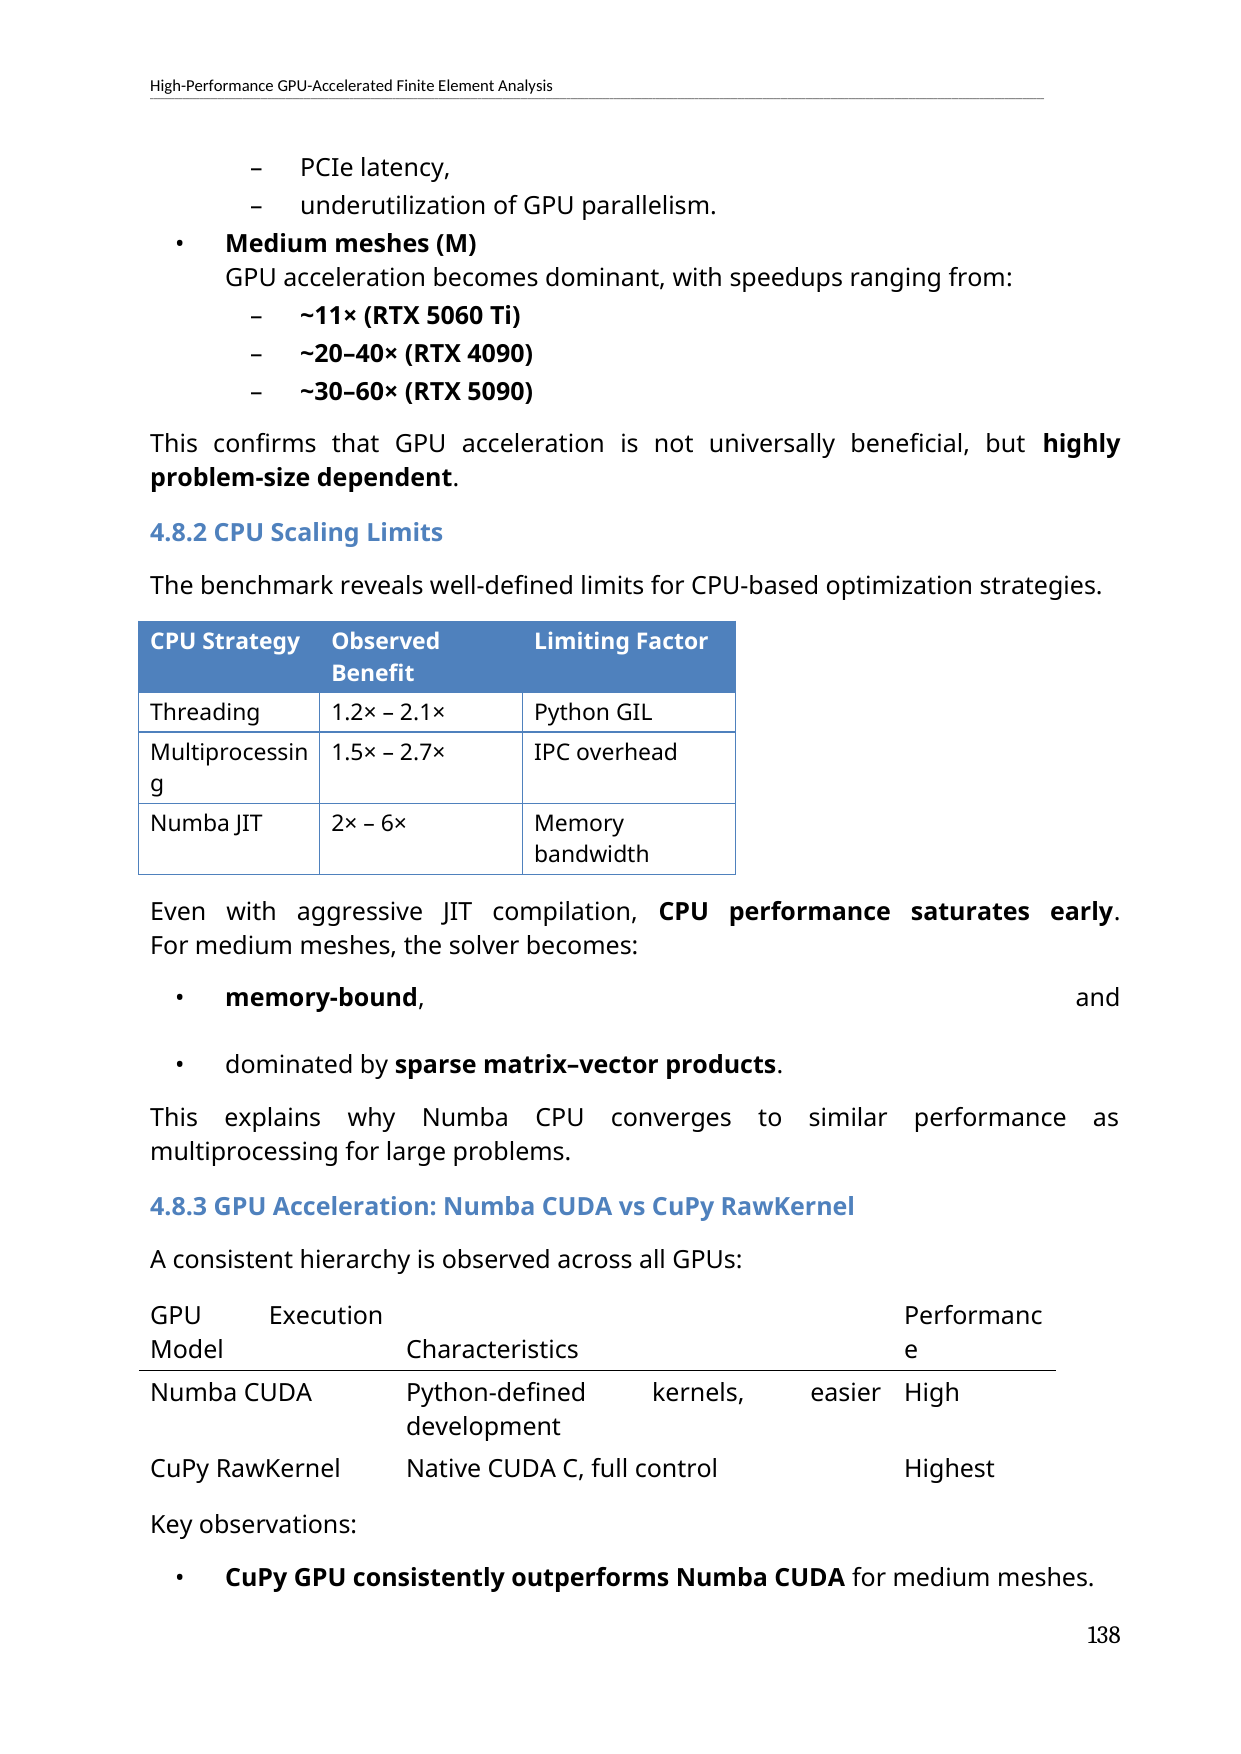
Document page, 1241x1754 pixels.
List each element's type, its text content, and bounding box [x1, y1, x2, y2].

subtitle 4.8.2 CPU Scaling Limits [150, 515, 1120, 549]
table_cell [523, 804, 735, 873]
list ~30–60× (RTX 5090) [250, 373, 1120, 407]
list CuPy GPU consistently outperforms Numba CUDA for medium meshes. [175, 1560, 1120, 1594]
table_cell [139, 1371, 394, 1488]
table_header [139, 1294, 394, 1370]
list Medium meshes (M) GPU acceleration becomes dominant, with speedups ranging from: [175, 226, 1120, 294]
list memory-bound, and [175, 980, 1120, 1043]
list ~20–40× (RTX 4090) [250, 335, 1120, 369]
text A consistent hierarchy is observed across all GPUs: [150, 1241, 1120, 1275]
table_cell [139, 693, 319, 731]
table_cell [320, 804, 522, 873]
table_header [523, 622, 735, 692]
list underutilization of GPU parallelism. [250, 188, 1120, 222]
subtitle 4.8.3 GPU Acceleration: Numba CUDA vs CuPy RawKernel [150, 1188, 1120, 1222]
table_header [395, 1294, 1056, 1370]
list dominated by sparse matrix–vector products. [175, 1047, 1120, 1081]
text The benchmark reveals well-defined limits for CPU-based optimization strategies. [150, 568, 1120, 602]
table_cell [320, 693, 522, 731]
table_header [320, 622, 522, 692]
list PCIe latency, [250, 150, 1120, 184]
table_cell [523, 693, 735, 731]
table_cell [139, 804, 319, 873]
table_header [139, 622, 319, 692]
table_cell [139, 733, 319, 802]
text Key observations: [150, 1507, 1120, 1541]
text This explains why Numba CPU converges to similar performance as multiprocessing for large problems. [150, 1099, 1120, 1168]
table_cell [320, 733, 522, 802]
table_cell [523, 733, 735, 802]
text Even with aggressive JIT compilation, CPU performance saturates early. For medium meshes, the solver becomes: [150, 893, 1120, 961]
text This confirms that GPU acceleration is not universally beneficial, but highly problem-size dependent. [150, 426, 1120, 494]
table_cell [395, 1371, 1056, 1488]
list ~11× (RTX 5060 Ti) [250, 297, 1120, 332]
